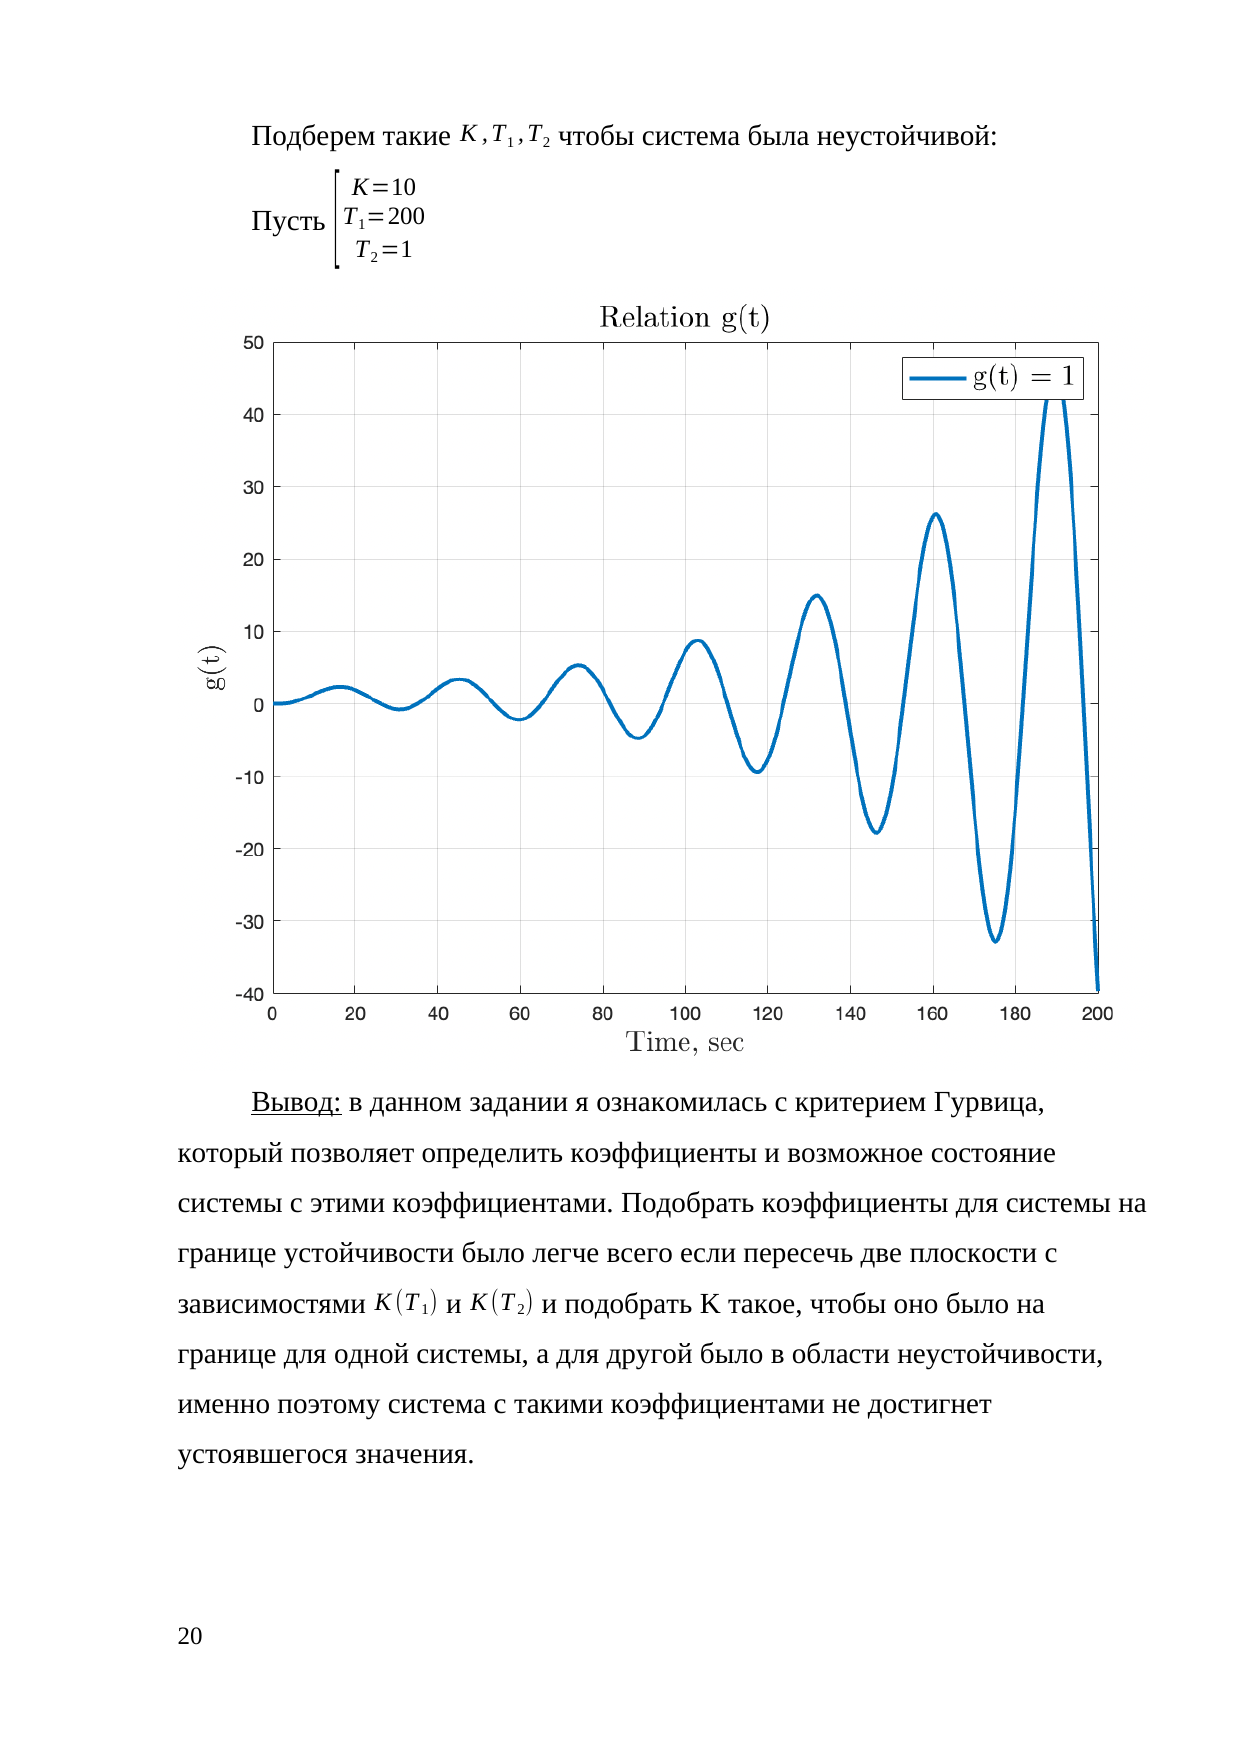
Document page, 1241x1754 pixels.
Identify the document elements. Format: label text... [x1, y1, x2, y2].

picture [177, 287, 1150, 1071]
text Подберем такие чтобы система была неустойчивой: [177, 118, 1152, 152]
text Пусть [177, 168, 1152, 271]
text Вывод: в данном задании я ознакомилась с критерием Гурвица, который позволяет определить коэффициенты и возможное состояние системы с этими коэффициентами. Подобрать коэффициенты для системы на границе устойчивости было легче всего если пересечь две плоскости с зависимостями и и подобрать K такое, чтобы оно было на границе для одной системы, а для другой было в области неустойчивости, именно поэтому система с такими коэффициентами не достигнет устоявшегося значения. [177, 1084, 1152, 1470]
